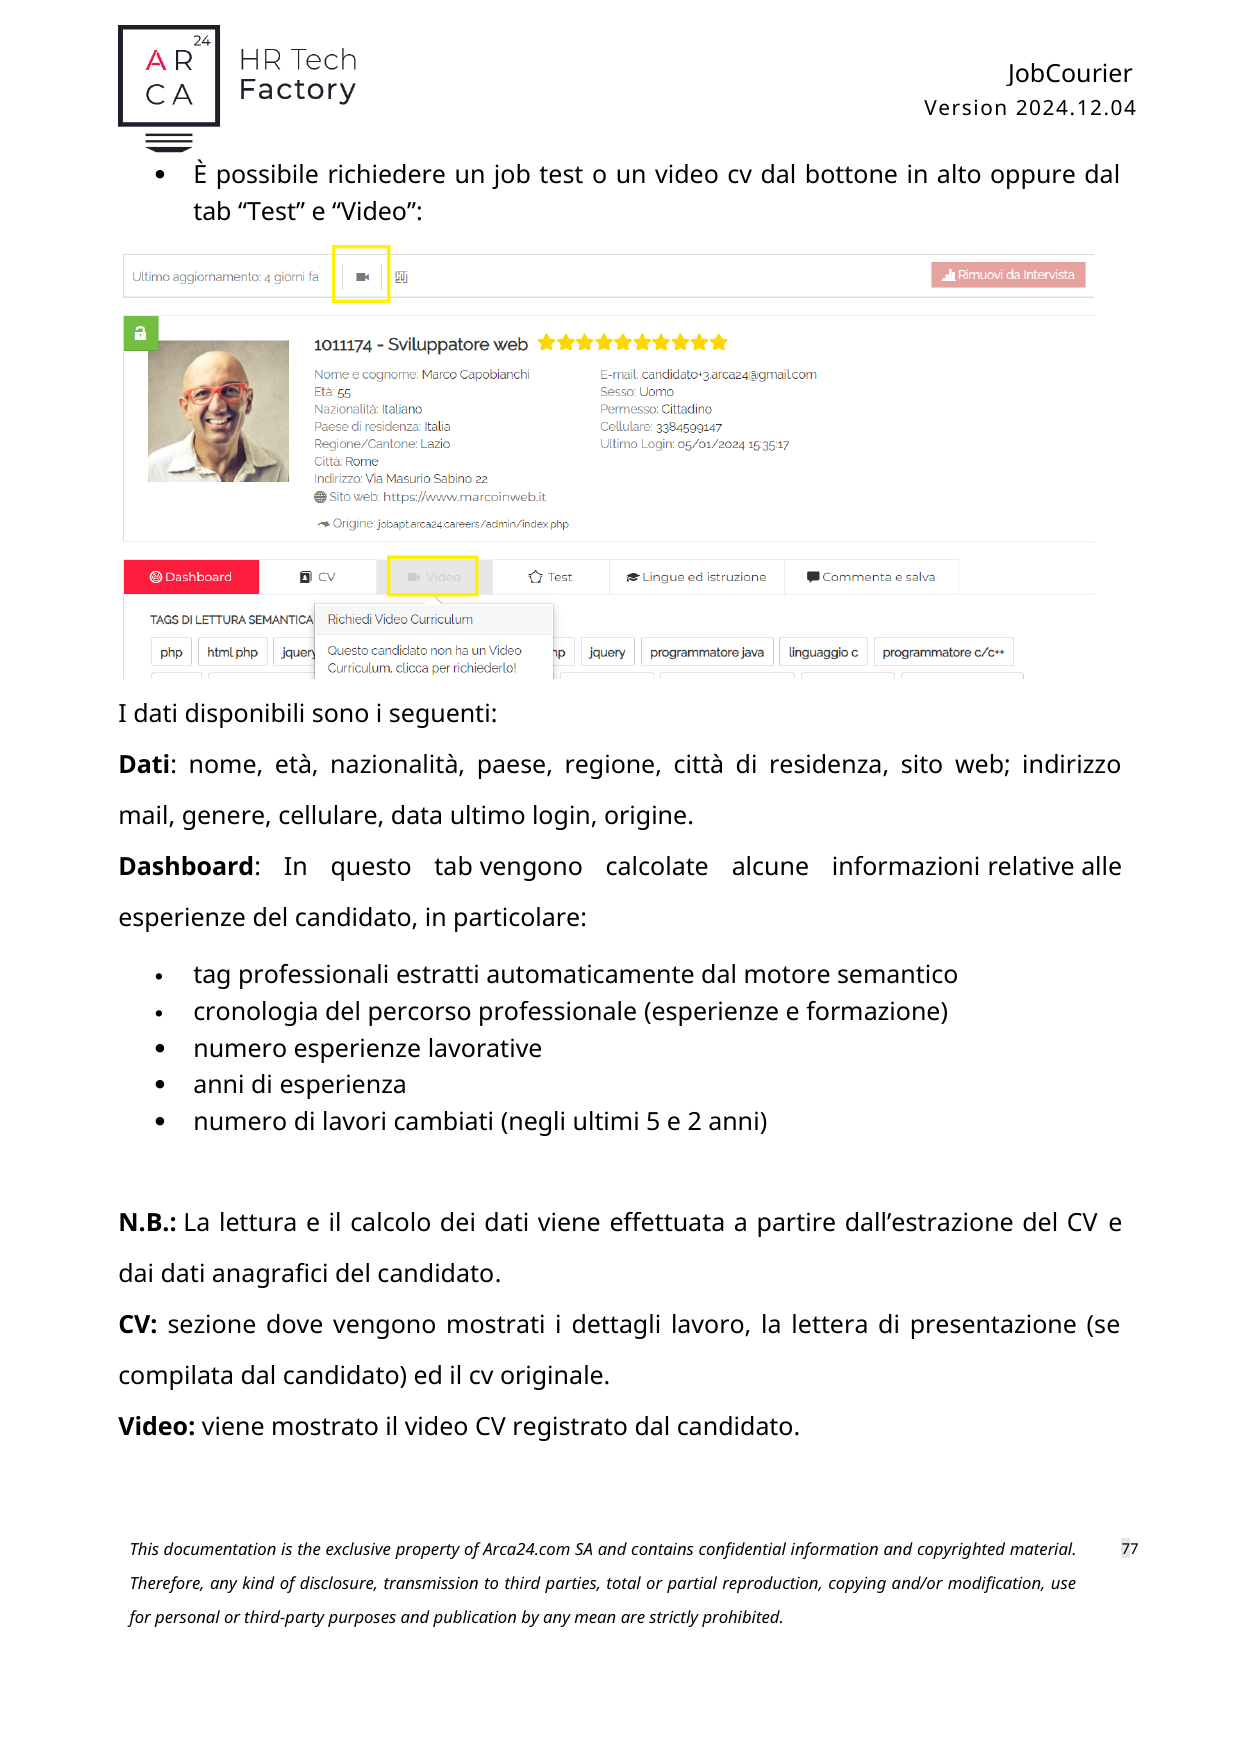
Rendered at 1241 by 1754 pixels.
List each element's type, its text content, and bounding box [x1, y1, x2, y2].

list cronologia del percorso professionale (esperienze e formazione) [156, 994, 1122, 1028]
list numero esperienze lavorative [156, 1030, 1122, 1064]
text Dashboard: In questo tab vengono calcolate alcune informazioni relative alle esperienze del candidato, in particolare: [118, 848, 1122, 934]
list È possibile richiedere un job test o un video cv dal bottone in alto oppure dal tab “Test” e “Video”: [156, 157, 1122, 227]
list tag professionali estratti automaticamente dal motore semantico [156, 957, 1122, 991]
list numero di lavori cambiati (negli ultimi 5 e 2 anni) [156, 1104, 1122, 1138]
text N.B.: La lettura e il calcolo dei dati viene effettuata a partire dall’estrazione del CV e dai dati anagrafici del candidato. [118, 1204, 1122, 1289]
list anni di esperienza [156, 1067, 1122, 1101]
text I dati disponibili sono i seguenti: [118, 695, 1122, 729]
picture [112, 22, 360, 155]
text Dati: nome, età, nazionalità, paese, regione, città di residenza, sito web; indirizzo mail, genere, cellulare, data ultimo login, origine. [118, 746, 1122, 832]
text CV: sezione dove vengono mostrati i dettagli lavoro, la lettera di presentazione (se compilata dal candidato) ed il cv originale. [118, 1306, 1122, 1391]
picture [118, 242, 1094, 679]
text Video: viene mostrato il video CV registrato dal candidato. [118, 1408, 1122, 1442]
